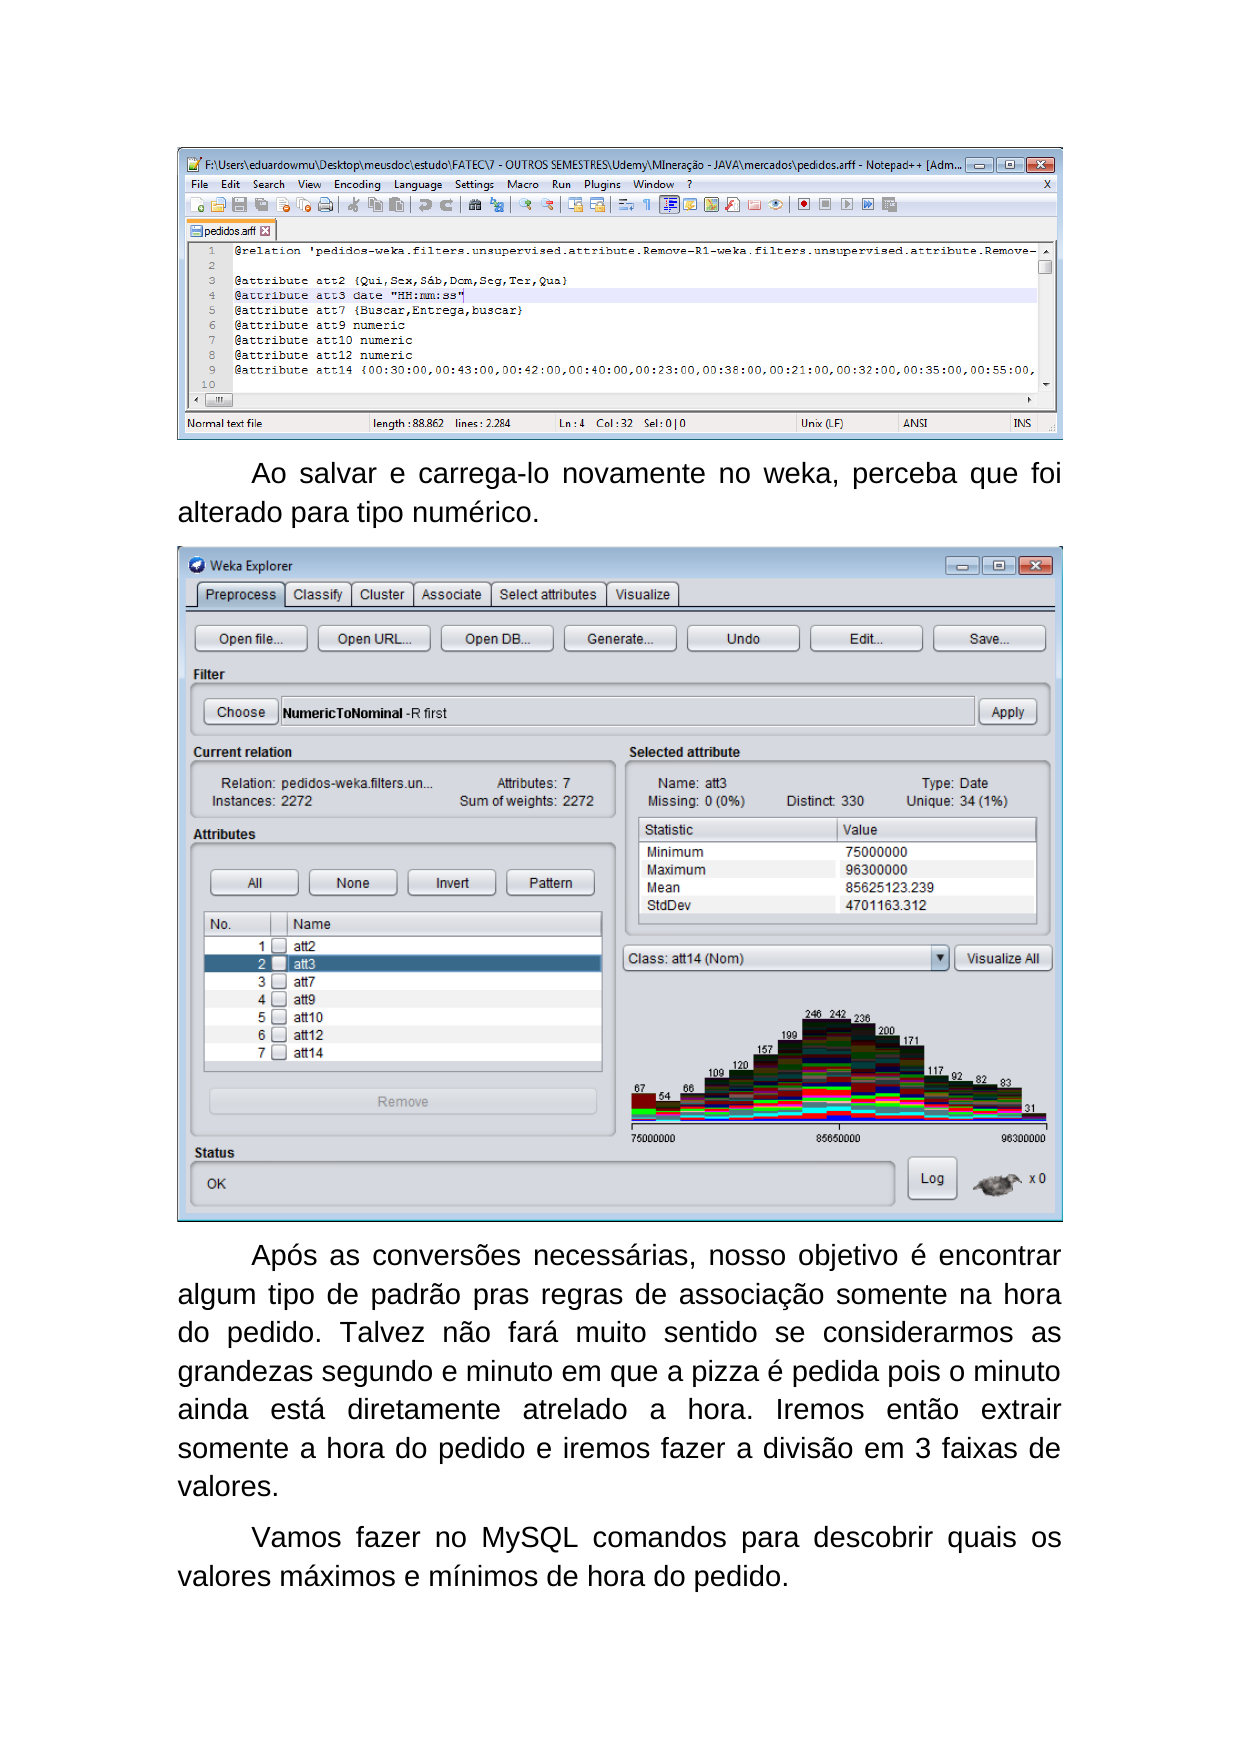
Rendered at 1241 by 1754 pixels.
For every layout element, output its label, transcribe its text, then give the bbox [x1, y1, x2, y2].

text Ao salvar e carrega-lo novamente no weka, perceba que foi alterado para tipo numérico. [177, 456, 1063, 528]
picture [177, 147, 1063, 440]
picture [177, 546, 1063, 1222]
text Após as conversões necessárias, nosso objetivo é encontrar algum tipo de padrão pras regras de associação somente na hora do pedido. Talvez não fará muito sentido se considerarmos as grandezas segundo e minuto em que a pizza é pedida pois o minuto ainda está diretamente atrelado a hora. Iremos então extrair somente a hora do pedido e iremos fazer a divisão em 3 faixas de valores. [177, 1238, 1063, 1503]
text Vamos fazer no MySQL comandos para descobrir quais os valores máximos e mínimos de hora do pedido. [177, 1520, 1063, 1592]
